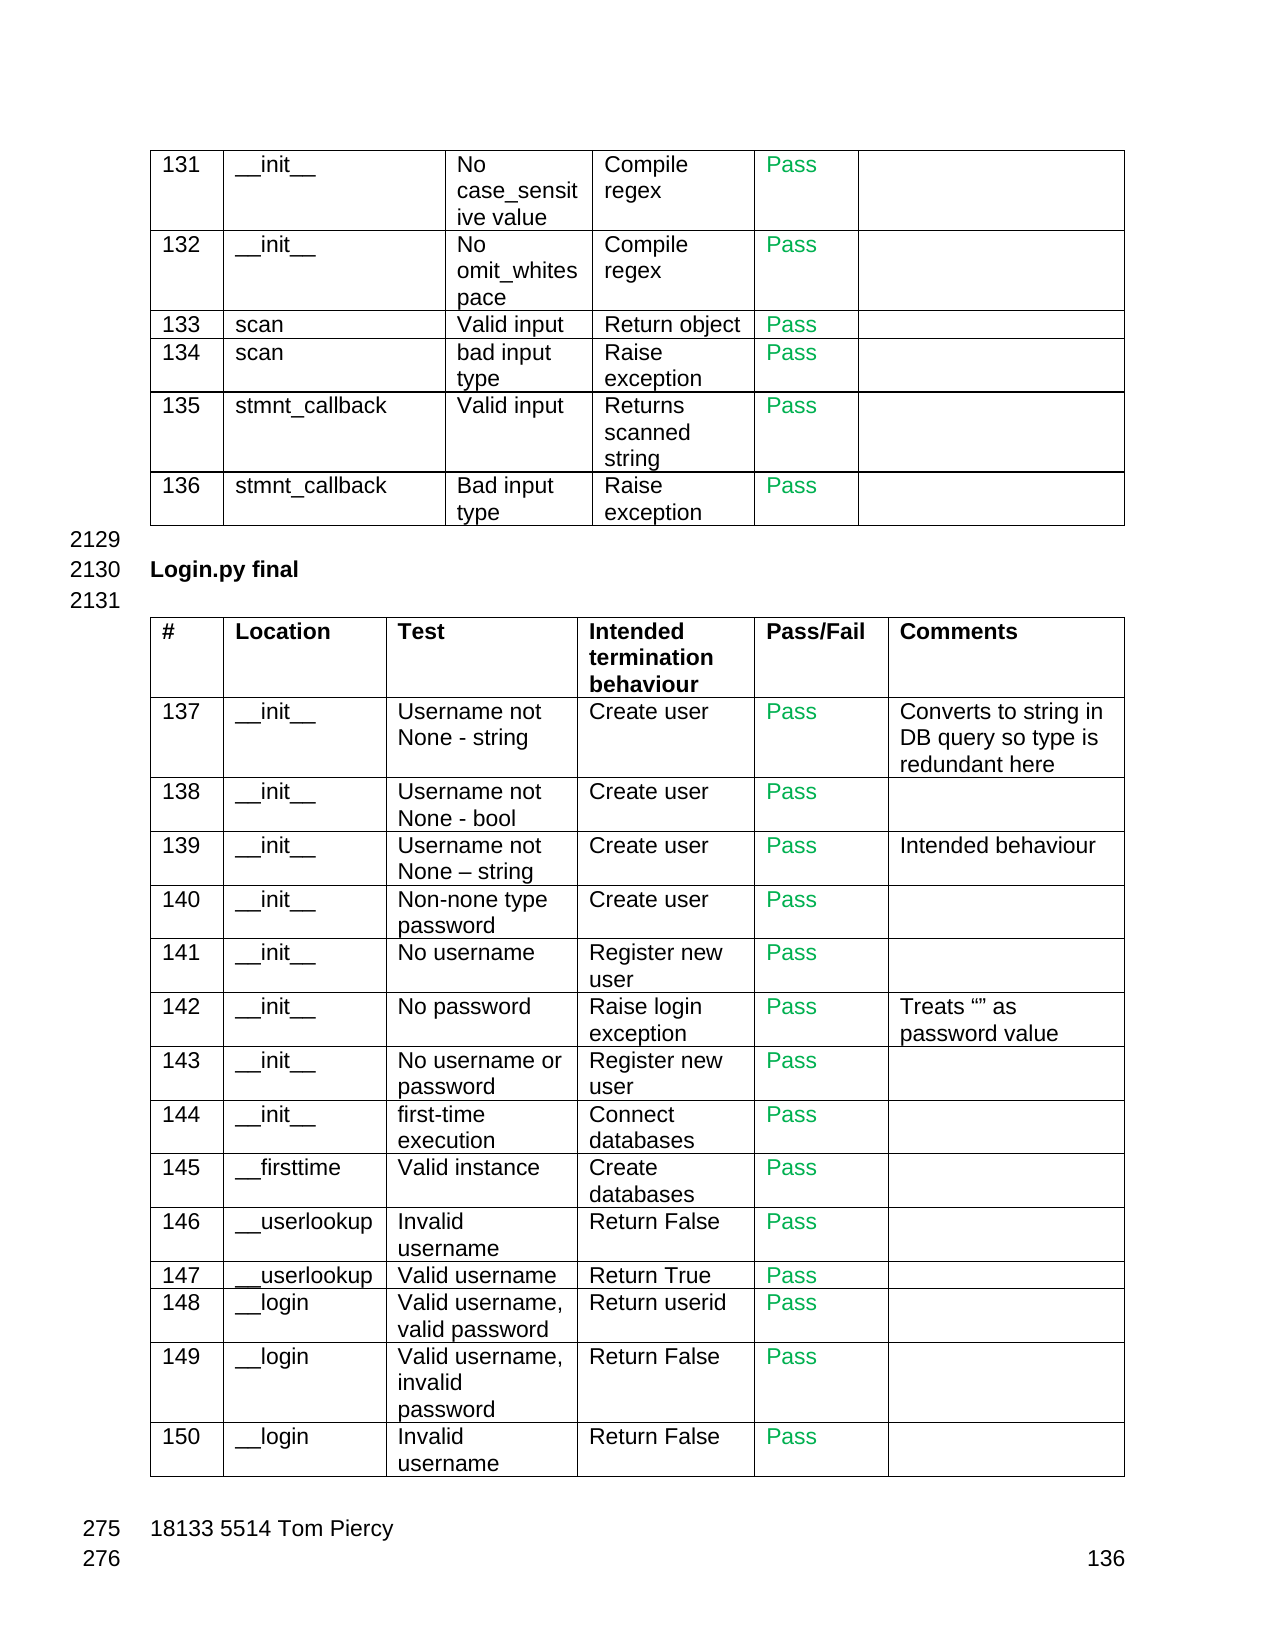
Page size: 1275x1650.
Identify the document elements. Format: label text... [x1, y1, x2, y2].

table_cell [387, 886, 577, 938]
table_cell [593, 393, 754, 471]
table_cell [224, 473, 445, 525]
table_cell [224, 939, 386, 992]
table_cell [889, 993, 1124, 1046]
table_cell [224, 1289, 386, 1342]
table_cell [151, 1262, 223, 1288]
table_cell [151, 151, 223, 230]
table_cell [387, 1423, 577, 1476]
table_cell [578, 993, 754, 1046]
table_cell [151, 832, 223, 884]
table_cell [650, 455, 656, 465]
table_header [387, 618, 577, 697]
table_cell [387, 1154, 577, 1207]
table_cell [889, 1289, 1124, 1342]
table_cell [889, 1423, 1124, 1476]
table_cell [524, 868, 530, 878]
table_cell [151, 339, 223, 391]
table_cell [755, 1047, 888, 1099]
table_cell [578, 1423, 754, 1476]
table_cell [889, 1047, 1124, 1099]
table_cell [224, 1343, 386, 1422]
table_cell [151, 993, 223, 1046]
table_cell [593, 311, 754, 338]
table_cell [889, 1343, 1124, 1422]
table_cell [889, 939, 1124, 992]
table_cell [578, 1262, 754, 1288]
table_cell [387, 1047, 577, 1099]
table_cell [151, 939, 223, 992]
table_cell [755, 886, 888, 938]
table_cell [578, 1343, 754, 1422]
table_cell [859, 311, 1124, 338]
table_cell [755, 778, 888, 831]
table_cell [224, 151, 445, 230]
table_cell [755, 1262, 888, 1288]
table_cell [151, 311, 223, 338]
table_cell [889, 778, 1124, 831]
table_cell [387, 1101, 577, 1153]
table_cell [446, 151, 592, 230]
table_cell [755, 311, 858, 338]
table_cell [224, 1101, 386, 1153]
text Login.py final [150, 556, 1125, 583]
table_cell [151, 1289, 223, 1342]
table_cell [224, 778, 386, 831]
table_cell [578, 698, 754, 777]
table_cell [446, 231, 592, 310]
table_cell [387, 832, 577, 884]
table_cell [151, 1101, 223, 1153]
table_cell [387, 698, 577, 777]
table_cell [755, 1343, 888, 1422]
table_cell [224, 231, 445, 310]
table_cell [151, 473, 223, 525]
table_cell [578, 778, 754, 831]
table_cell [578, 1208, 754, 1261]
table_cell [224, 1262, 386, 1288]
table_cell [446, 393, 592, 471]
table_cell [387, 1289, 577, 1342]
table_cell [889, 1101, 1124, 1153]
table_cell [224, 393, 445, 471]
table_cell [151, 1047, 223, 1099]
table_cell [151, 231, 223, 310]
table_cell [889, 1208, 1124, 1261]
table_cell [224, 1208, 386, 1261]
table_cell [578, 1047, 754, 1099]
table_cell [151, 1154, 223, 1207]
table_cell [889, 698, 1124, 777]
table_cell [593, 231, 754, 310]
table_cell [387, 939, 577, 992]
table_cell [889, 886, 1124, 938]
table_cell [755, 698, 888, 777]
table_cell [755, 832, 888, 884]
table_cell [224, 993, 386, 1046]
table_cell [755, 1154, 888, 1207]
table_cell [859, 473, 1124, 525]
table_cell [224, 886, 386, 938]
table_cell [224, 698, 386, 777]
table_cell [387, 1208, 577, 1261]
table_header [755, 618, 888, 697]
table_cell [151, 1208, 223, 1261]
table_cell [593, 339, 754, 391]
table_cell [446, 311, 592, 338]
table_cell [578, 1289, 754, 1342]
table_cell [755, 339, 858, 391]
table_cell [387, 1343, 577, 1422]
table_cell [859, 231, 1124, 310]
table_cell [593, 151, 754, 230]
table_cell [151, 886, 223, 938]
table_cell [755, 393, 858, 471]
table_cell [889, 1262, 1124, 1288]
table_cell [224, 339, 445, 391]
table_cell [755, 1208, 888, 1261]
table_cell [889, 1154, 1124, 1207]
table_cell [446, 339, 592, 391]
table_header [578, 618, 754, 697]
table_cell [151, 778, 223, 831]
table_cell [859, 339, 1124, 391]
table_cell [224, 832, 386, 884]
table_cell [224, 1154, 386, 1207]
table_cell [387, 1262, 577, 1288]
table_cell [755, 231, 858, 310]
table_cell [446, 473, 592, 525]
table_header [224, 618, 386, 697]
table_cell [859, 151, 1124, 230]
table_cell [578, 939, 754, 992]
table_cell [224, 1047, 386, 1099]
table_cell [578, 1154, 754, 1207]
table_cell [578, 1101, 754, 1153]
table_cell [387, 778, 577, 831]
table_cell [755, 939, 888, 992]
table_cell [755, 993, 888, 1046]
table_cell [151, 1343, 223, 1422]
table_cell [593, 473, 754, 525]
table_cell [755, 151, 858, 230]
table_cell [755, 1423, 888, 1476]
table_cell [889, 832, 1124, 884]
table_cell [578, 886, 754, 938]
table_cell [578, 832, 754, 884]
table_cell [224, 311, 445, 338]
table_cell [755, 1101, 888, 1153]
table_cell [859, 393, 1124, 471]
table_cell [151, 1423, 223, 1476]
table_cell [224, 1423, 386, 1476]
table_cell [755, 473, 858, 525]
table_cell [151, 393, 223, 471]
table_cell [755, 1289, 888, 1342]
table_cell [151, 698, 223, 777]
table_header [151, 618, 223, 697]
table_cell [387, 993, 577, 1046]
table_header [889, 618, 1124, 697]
